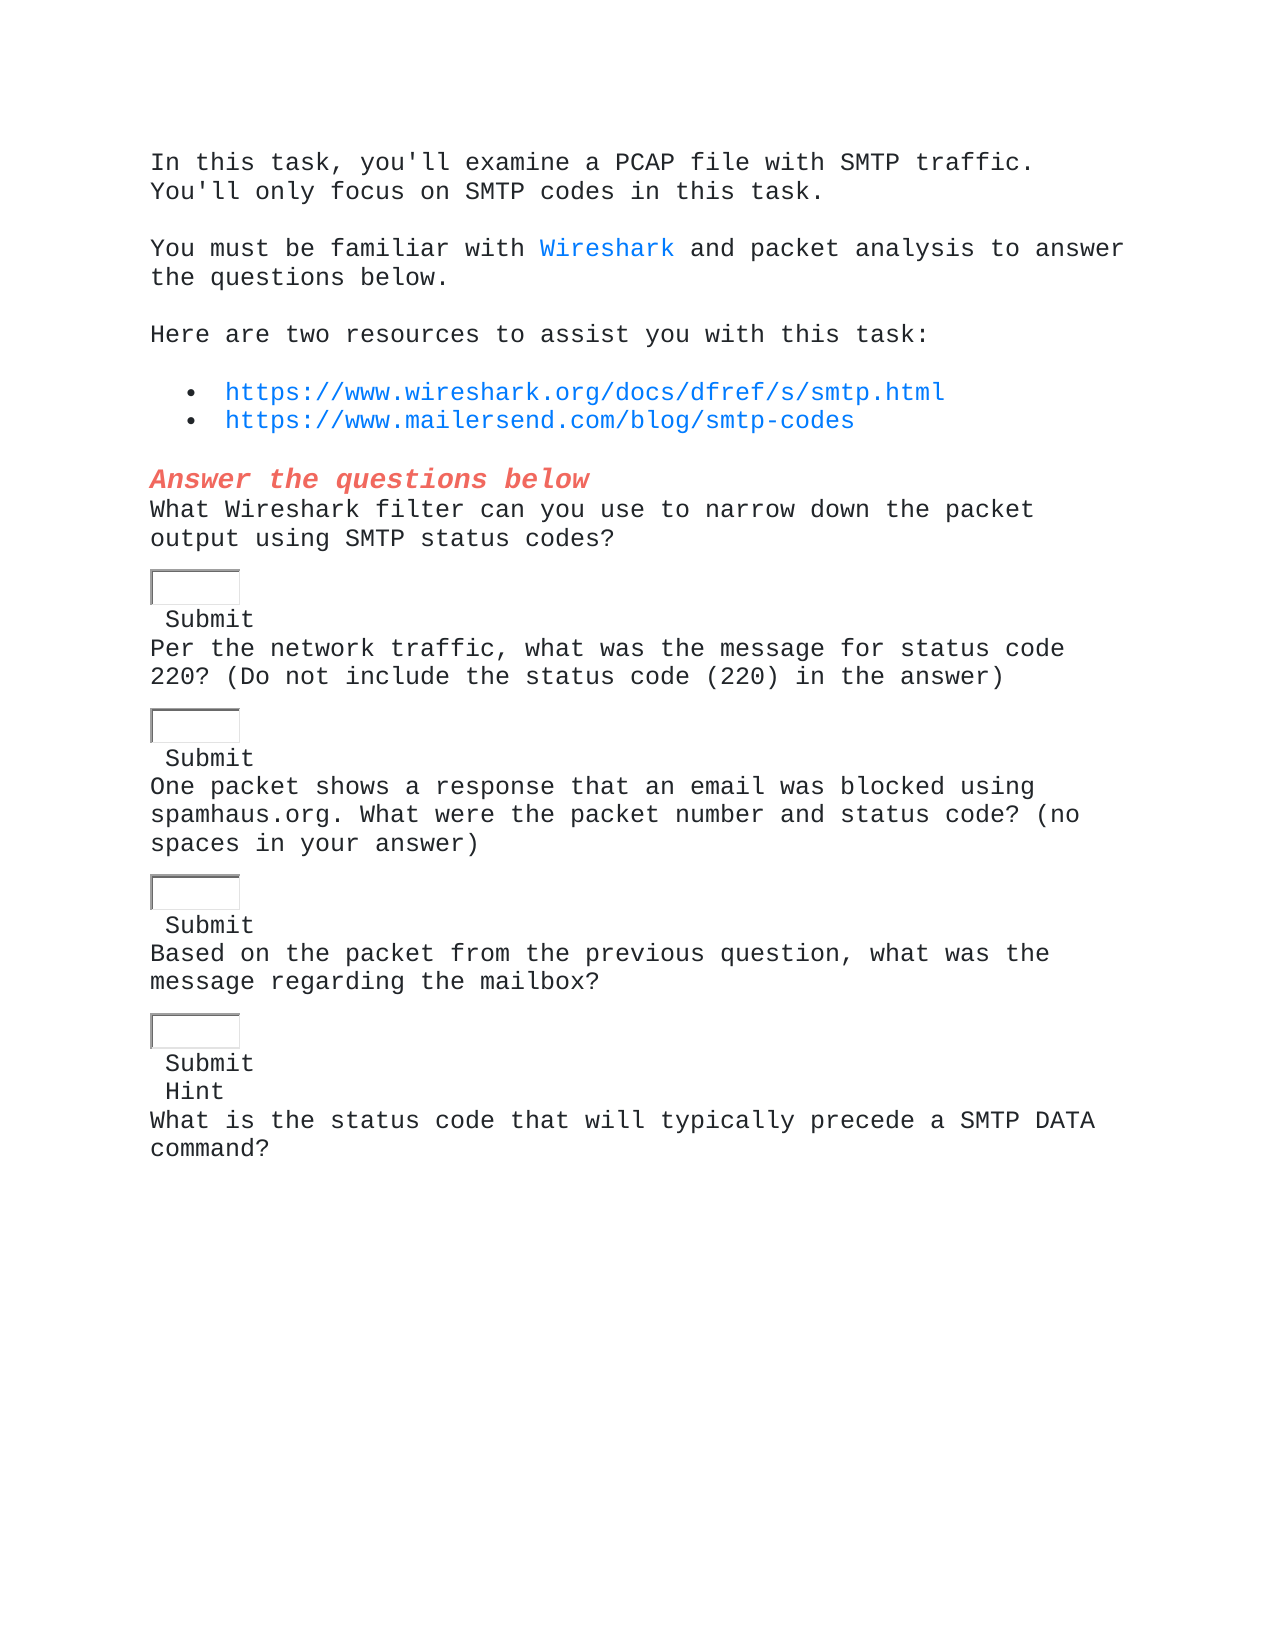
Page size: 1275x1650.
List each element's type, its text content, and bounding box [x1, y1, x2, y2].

list https://www.wireshark.org/docs/dfref/s/smtp.html [187, 379, 1125, 407]
text Answer the questions below [150, 465, 1125, 497]
text Per the network traffic, what was the message for status code 220? (Do not include the status code (220) in the answer) [150, 635, 1125, 692]
list https://www.mailersend.com/blog/smtp-codes [187, 407, 1125, 436]
text In this task, you'll examine a PCAP file with SMTP traffic. You'll only focus on SMTP codes in this task. [150, 150, 1125, 207]
text Based on the packet from the previous question, what was the message regarding the mailbox? [150, 941, 1125, 997]
text Submit [150, 1051, 1125, 1079]
text Hint [150, 1079, 1125, 1107]
text Submit [150, 912, 1125, 941]
text What is the status code that will typically precede a SMTP DATA command? [150, 1107, 1125, 1164]
text Here are two resources to assist you with this task: [150, 322, 1125, 350]
text Submit [150, 607, 1125, 635]
text You must be familiar with Wireshark and packet analysis to answer the questions below. [150, 236, 1125, 292]
text Submit [150, 745, 1125, 774]
text What Wireshark filter can you use to narrow down the packet output using SMTP status codes? [150, 497, 1125, 553]
text One packet shows a response that an email was blocked using spamhaus.org. What were the packet number and status code? (no spaces in your answer) [150, 774, 1125, 859]
